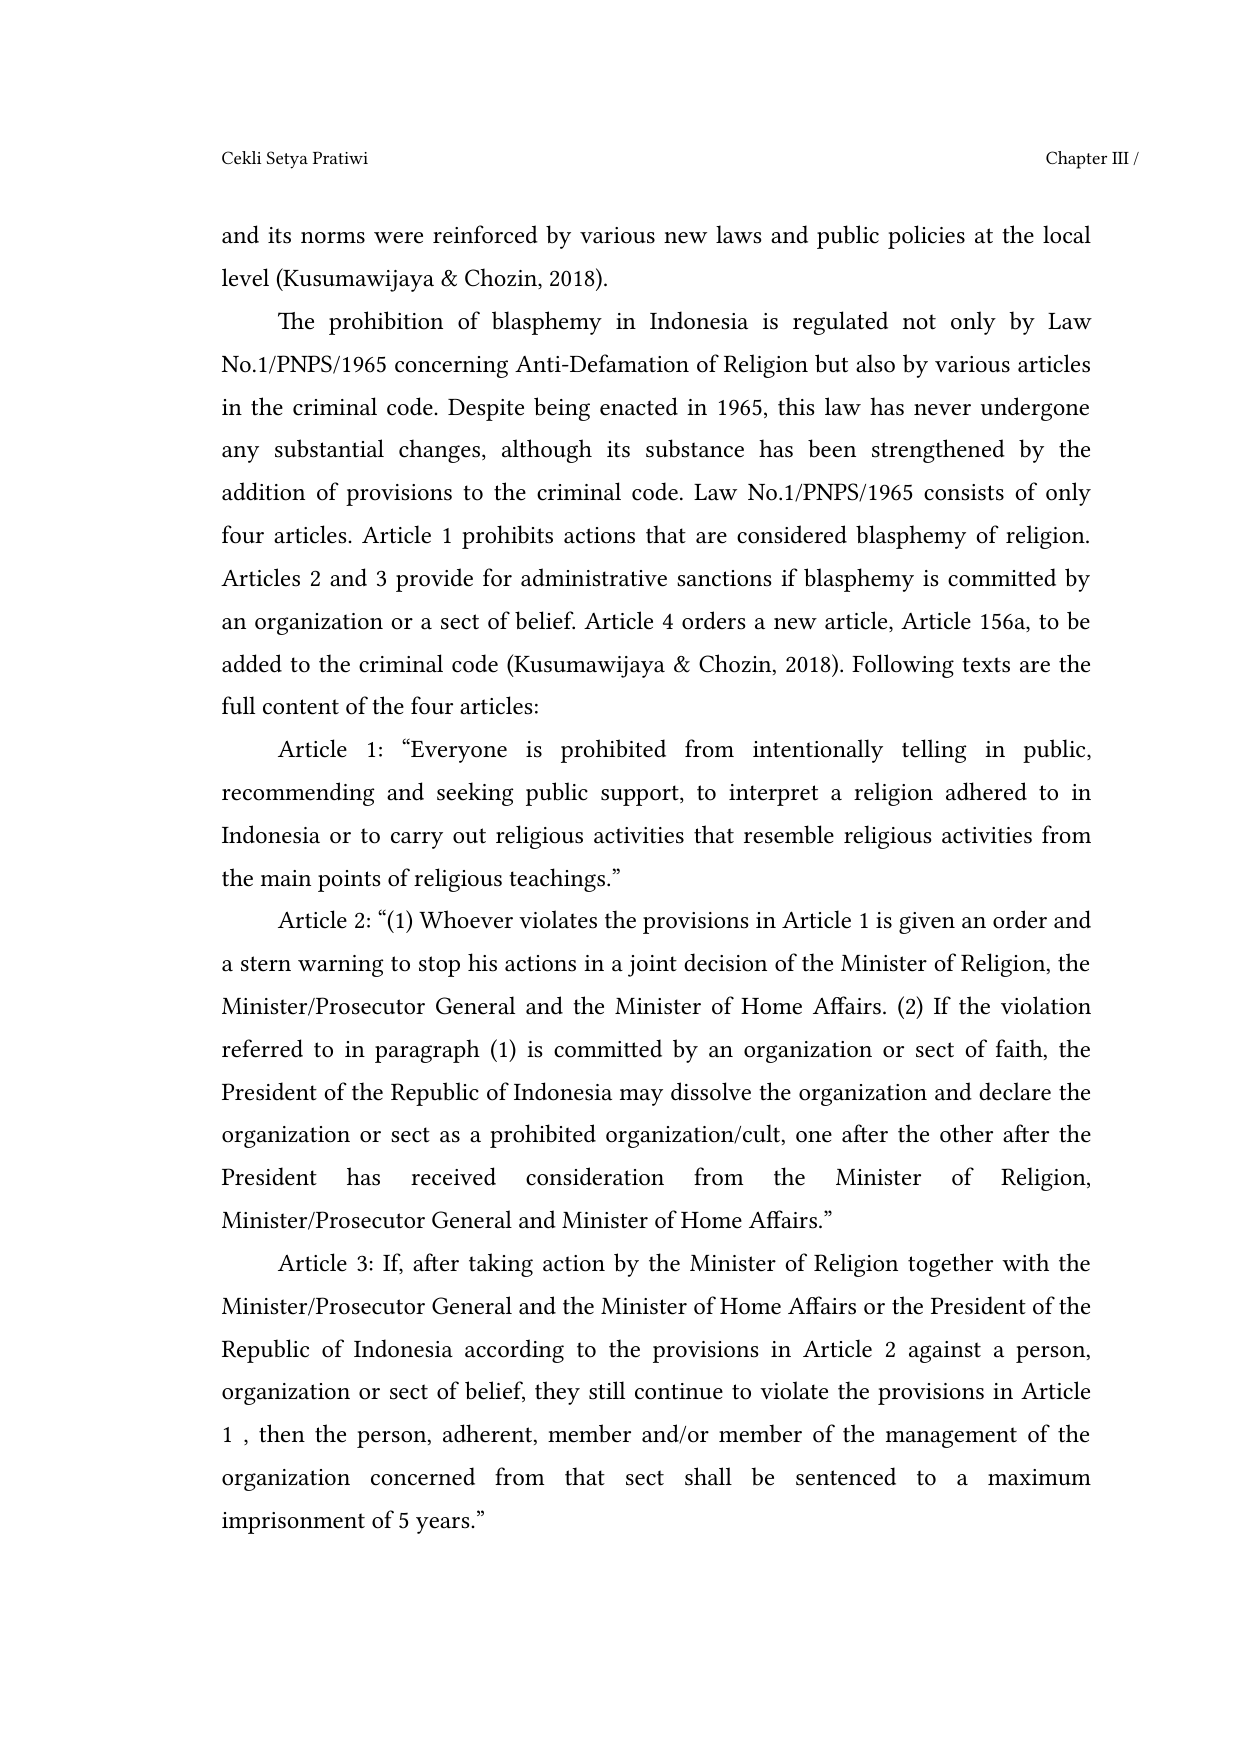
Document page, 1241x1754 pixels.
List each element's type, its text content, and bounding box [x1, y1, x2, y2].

text The prohibition of blasphemy in Indonesia is regulated not only by Law No.1/PNPS/1965 concerning Anti-Defamation of Religion but also by various articles in the criminal code. Despite being enacted in 1965, this law has never undergone any substantial changes, although its substance has been strengthened by the addition of provisions to the criminal code. Law No.1/PNPS/1965 consists of only four articles. Article 1 prohibits actions that are considered blasphemy of religion. Articles 2 and 3 provide for administrative sanctions if blasphemy is committed by an organization or a sect of belief. Article 4 orders a new article, Article 156a, to be added to the criminal code (Kusumawijaya & Chozin, 2018). Following texts are the full content of the four articles: [221, 307, 1092, 721]
text Article 2: “(1) Whoever violates the provisions in Article 1 is given an order and a stern warning to stop his actions in a joint decision of the Minister of Religion, the Minister/Prosecutor General and the Minister of Home Affairs. (2) If the violation referred to in paragraph (1) is committed by an organization or sect of faith, the President of the Republic of Indonesia may dissolve the organization and declare the organization or sect as a prohibited organization/cult, one after the other after the President has received consideration from the Minister of Religion, Minister/Prosecutor General and Minister of Home Affairs.” [221, 906, 1092, 1235]
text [221, 221, 1092, 293]
text Article 1: “Everyone is prohibited from intentionally telling in public, recommending and seeking public support, to interpret a religion adhered to in Indonesia or to carry out religious activities that resemble religious activities from the main points of religious teachings.” [221, 735, 1092, 892]
text Article 3: If, after taking action by the Minister of Religion together with the Minister/Prosecutor General and the Minister of Home Affairs or the President of the Republic of Indonesia according to the provisions in Article 2 against a person, organization or sect of belief, they still continue to violate the provisions in Article 1 , then the person, adherent, member and/or member of the management of the organization concerned from that sect shall be sentenced to a maximum imprisonment of 5 years.” [221, 1249, 1092, 1534]
